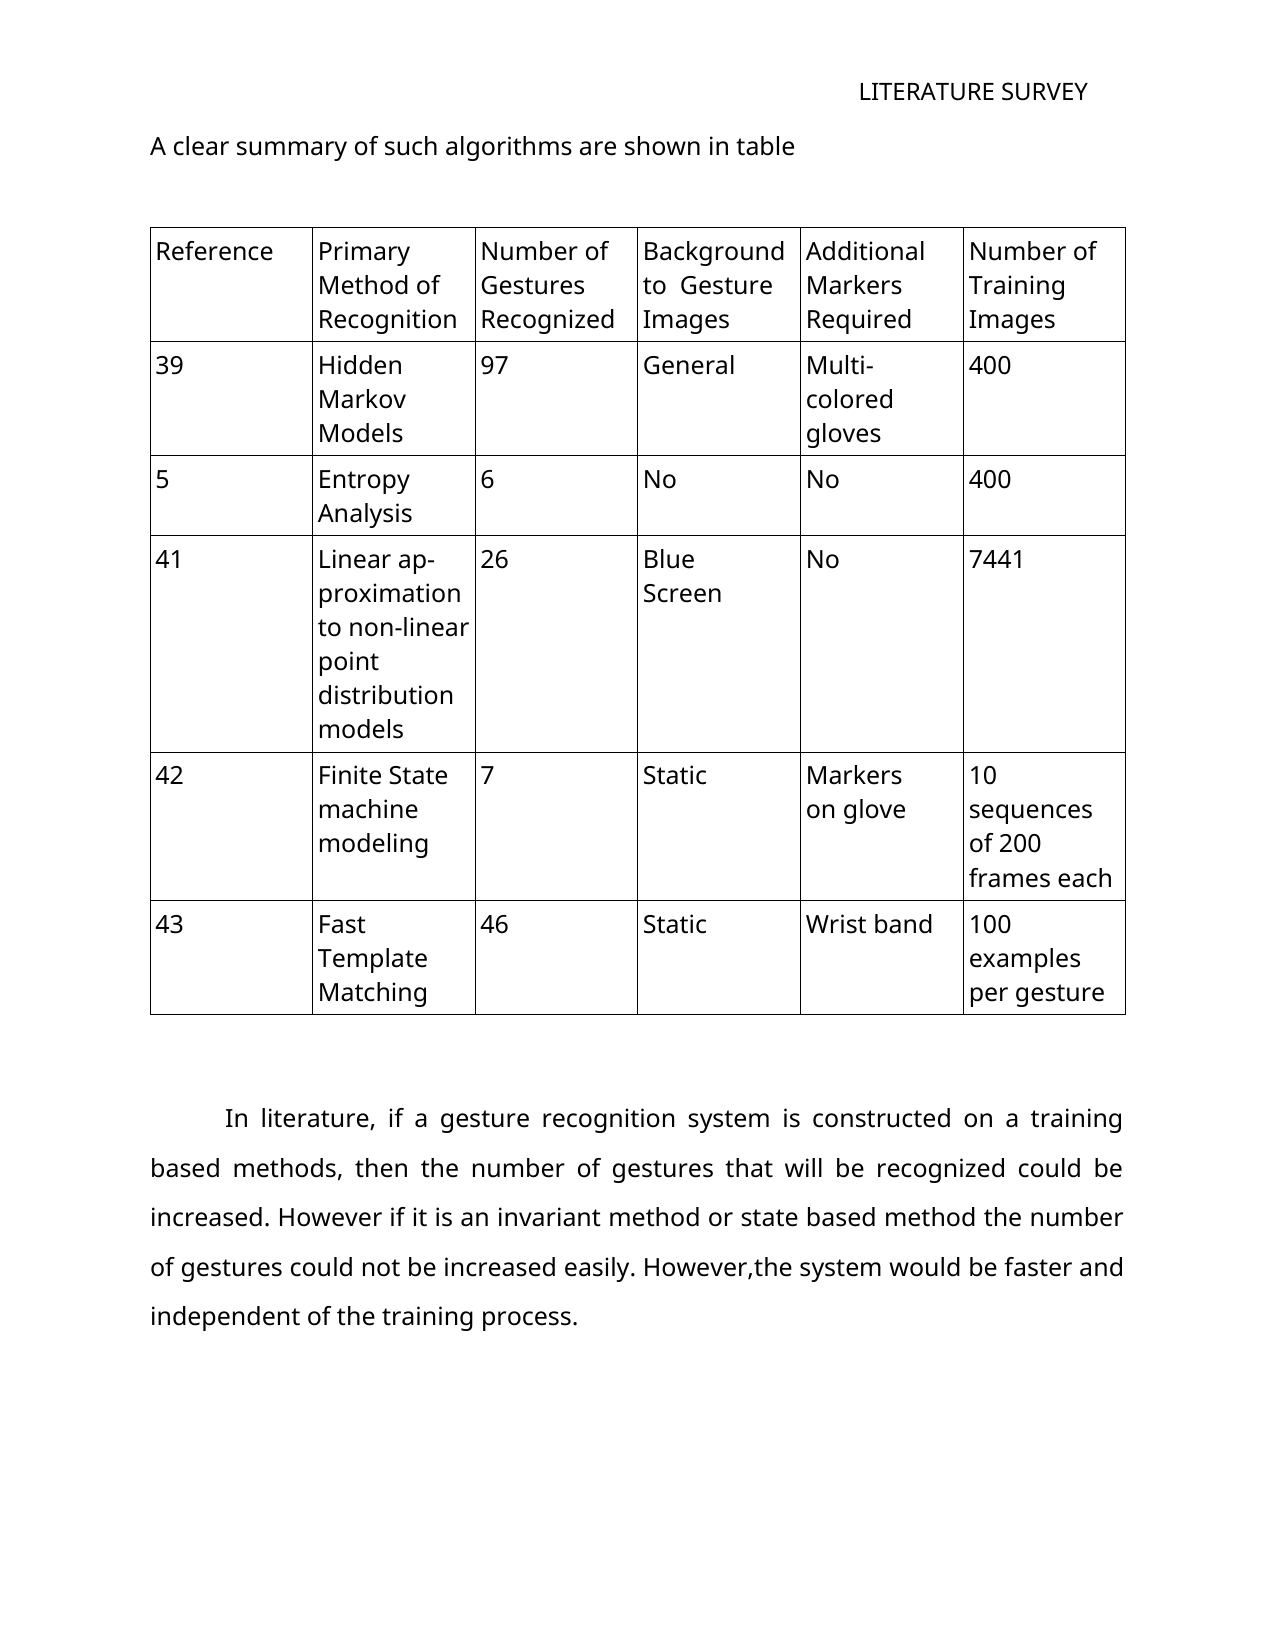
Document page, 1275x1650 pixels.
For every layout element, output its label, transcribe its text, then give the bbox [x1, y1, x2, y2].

text In literature, if a gesture recognition system is constructed on a training based methods, then the number of gestures that will be recognized could be increased. However if it is an invariant method or state based method the number of gestures could not be increased easily. However,the system would be faster and independent of the training process. [150, 1101, 1125, 1333]
table_header Number of Training Images [964, 228, 1125, 341]
table_cell 46 [476, 901, 637, 1014]
table_header Primary Method of Recognition [313, 228, 475, 341]
table_cell Hidden Markov Models [313, 342, 475, 455]
table_cell Blue Screen [638, 536, 800, 752]
table_cell 7441 [964, 536, 1125, 752]
text LITERATURE SURVEY [858, 75, 1125, 107]
text A clear summary of such algorithms are shown in table [150, 128, 1125, 162]
table_cell Entropy Analysis [313, 456, 475, 535]
table_cell 41 [151, 536, 312, 752]
table_header Additional Markers Required [801, 228, 963, 341]
table_cell Linear ap-proximation to non-linear point distribution models [313, 536, 475, 752]
table_header Number of Gestures Recognized [476, 228, 637, 341]
table_cell Finite State machine modeling [313, 753, 475, 900]
table_cell 400 [964, 456, 1125, 535]
table_cell 97 [476, 342, 637, 455]
table_cell No [638, 456, 800, 535]
table_cell 39 [151, 342, 312, 455]
table_cell Multi-colored gloves [801, 342, 963, 455]
table_cell No [801, 536, 963, 752]
table_cell 7 [476, 753, 637, 900]
table_cell General [638, 342, 800, 455]
table_cell 400 [964, 342, 1125, 455]
table_header Background to Gesture Images [638, 228, 800, 341]
table_cell 26 [476, 536, 637, 752]
table_cell Fast Template Matching [313, 901, 475, 1014]
table_cell 5 [151, 456, 312, 535]
table_cell Static [638, 901, 800, 1014]
table_header Reference [151, 228, 312, 341]
table_cell Wrist band [801, 901, 963, 1014]
table_cell No [801, 456, 963, 535]
table_cell Markers on glove [801, 753, 963, 900]
table_cell 42 [151, 753, 312, 900]
table_cell 43 [151, 901, 312, 1014]
table_cell Static [638, 753, 800, 900]
table_cell 6 [476, 456, 637, 535]
table_cell 10 sequences of 200 frames each [964, 753, 1125, 900]
table_cell 100 examples per gesture [964, 901, 1125, 1014]
